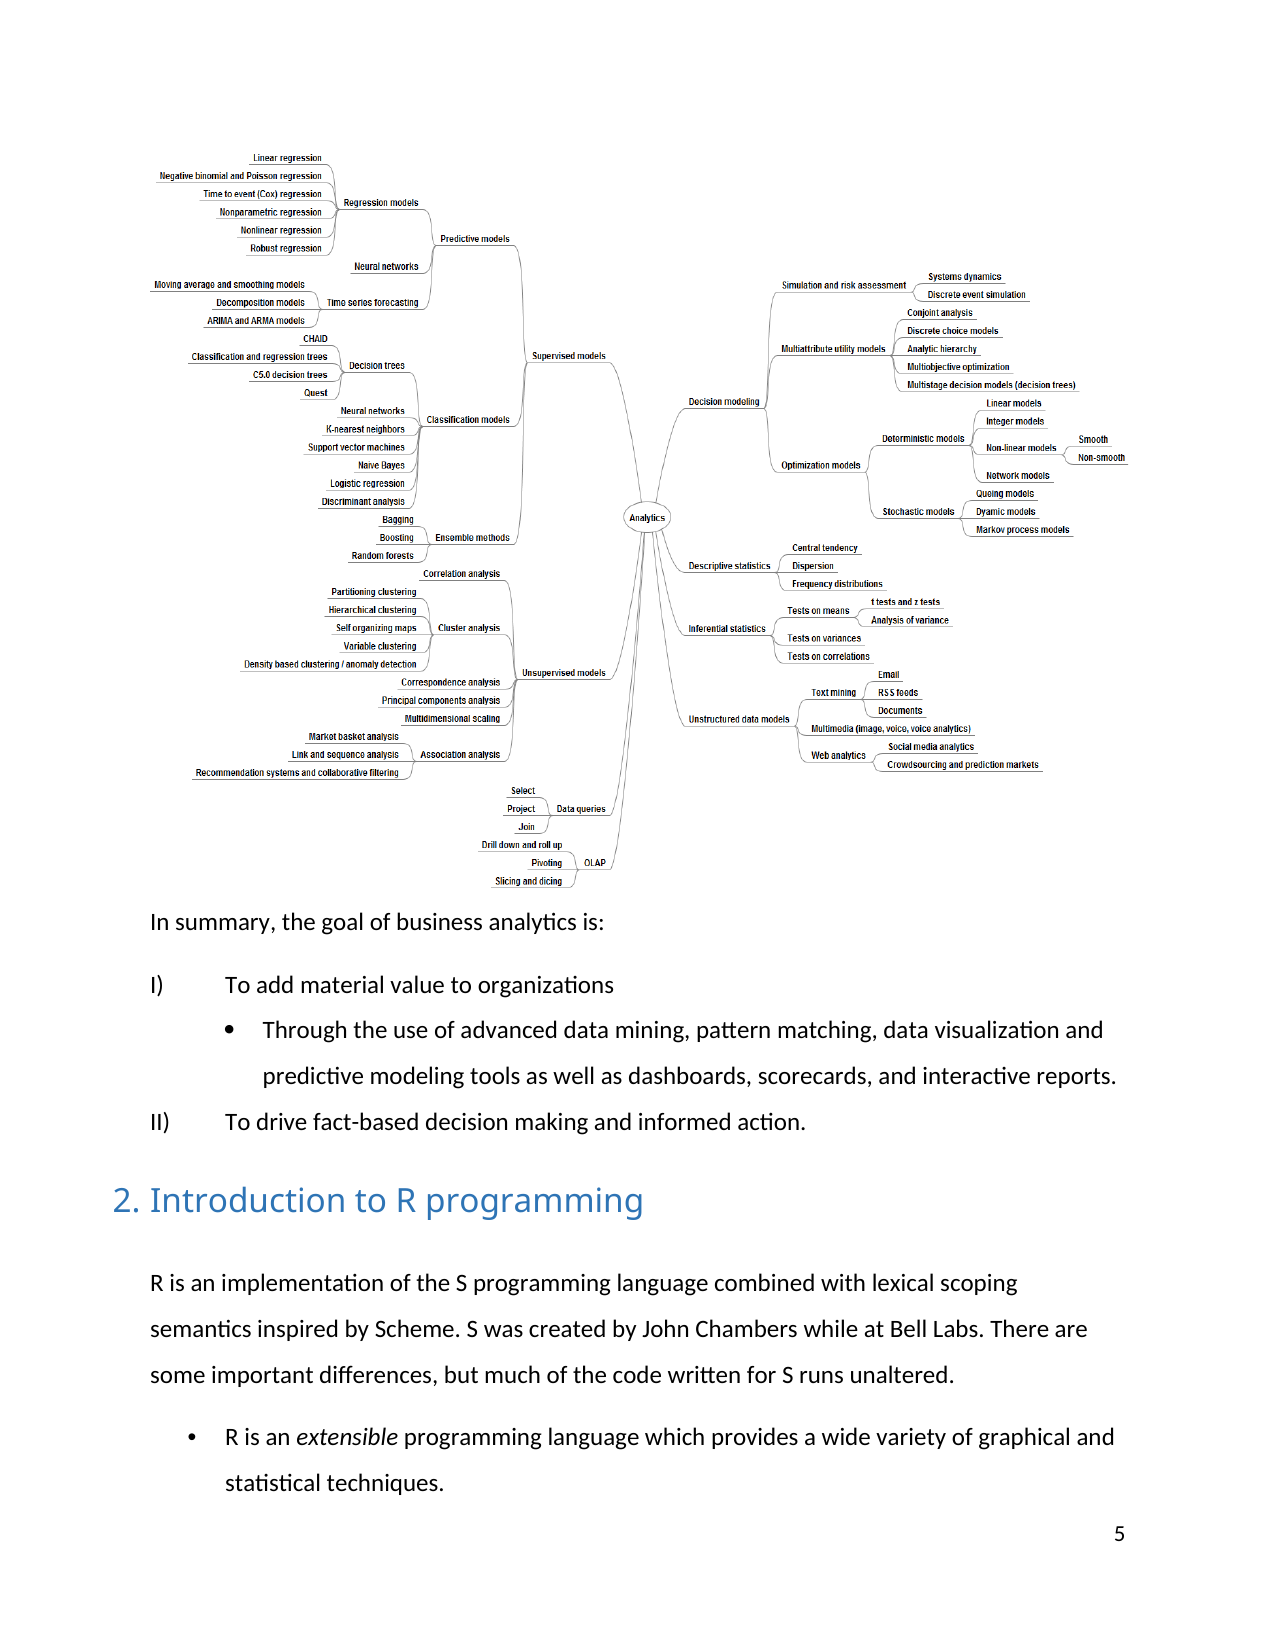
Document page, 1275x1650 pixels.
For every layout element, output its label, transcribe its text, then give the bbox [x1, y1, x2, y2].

text In summary, the goal of business analytics is: [150, 906, 1125, 937]
text R is an implementation of the S programming language combined with lexical scoping semantics inspired by Scheme. S was created by John Chambers while at Bell Labs. There are some important differences, but much of the code written for S runs unaltered. [150, 1267, 1125, 1389]
picture [150, 150, 1129, 888]
list Through the use of advanced data mining, pattern matching, data visualization and predictive modeling tools as well as dashboards, scorecards, and interactive reports. [225, 1014, 1125, 1091]
list To add material value to organizations [150, 969, 1125, 999]
list To drive fact-based decision making and informed action. [150, 1106, 1125, 1136]
subtitle Introduction to R programming [112, 1177, 1125, 1222]
list R is an extensible programming language which provides a wide variety of graphical and statistical techniques. [187, 1421, 1125, 1498]
